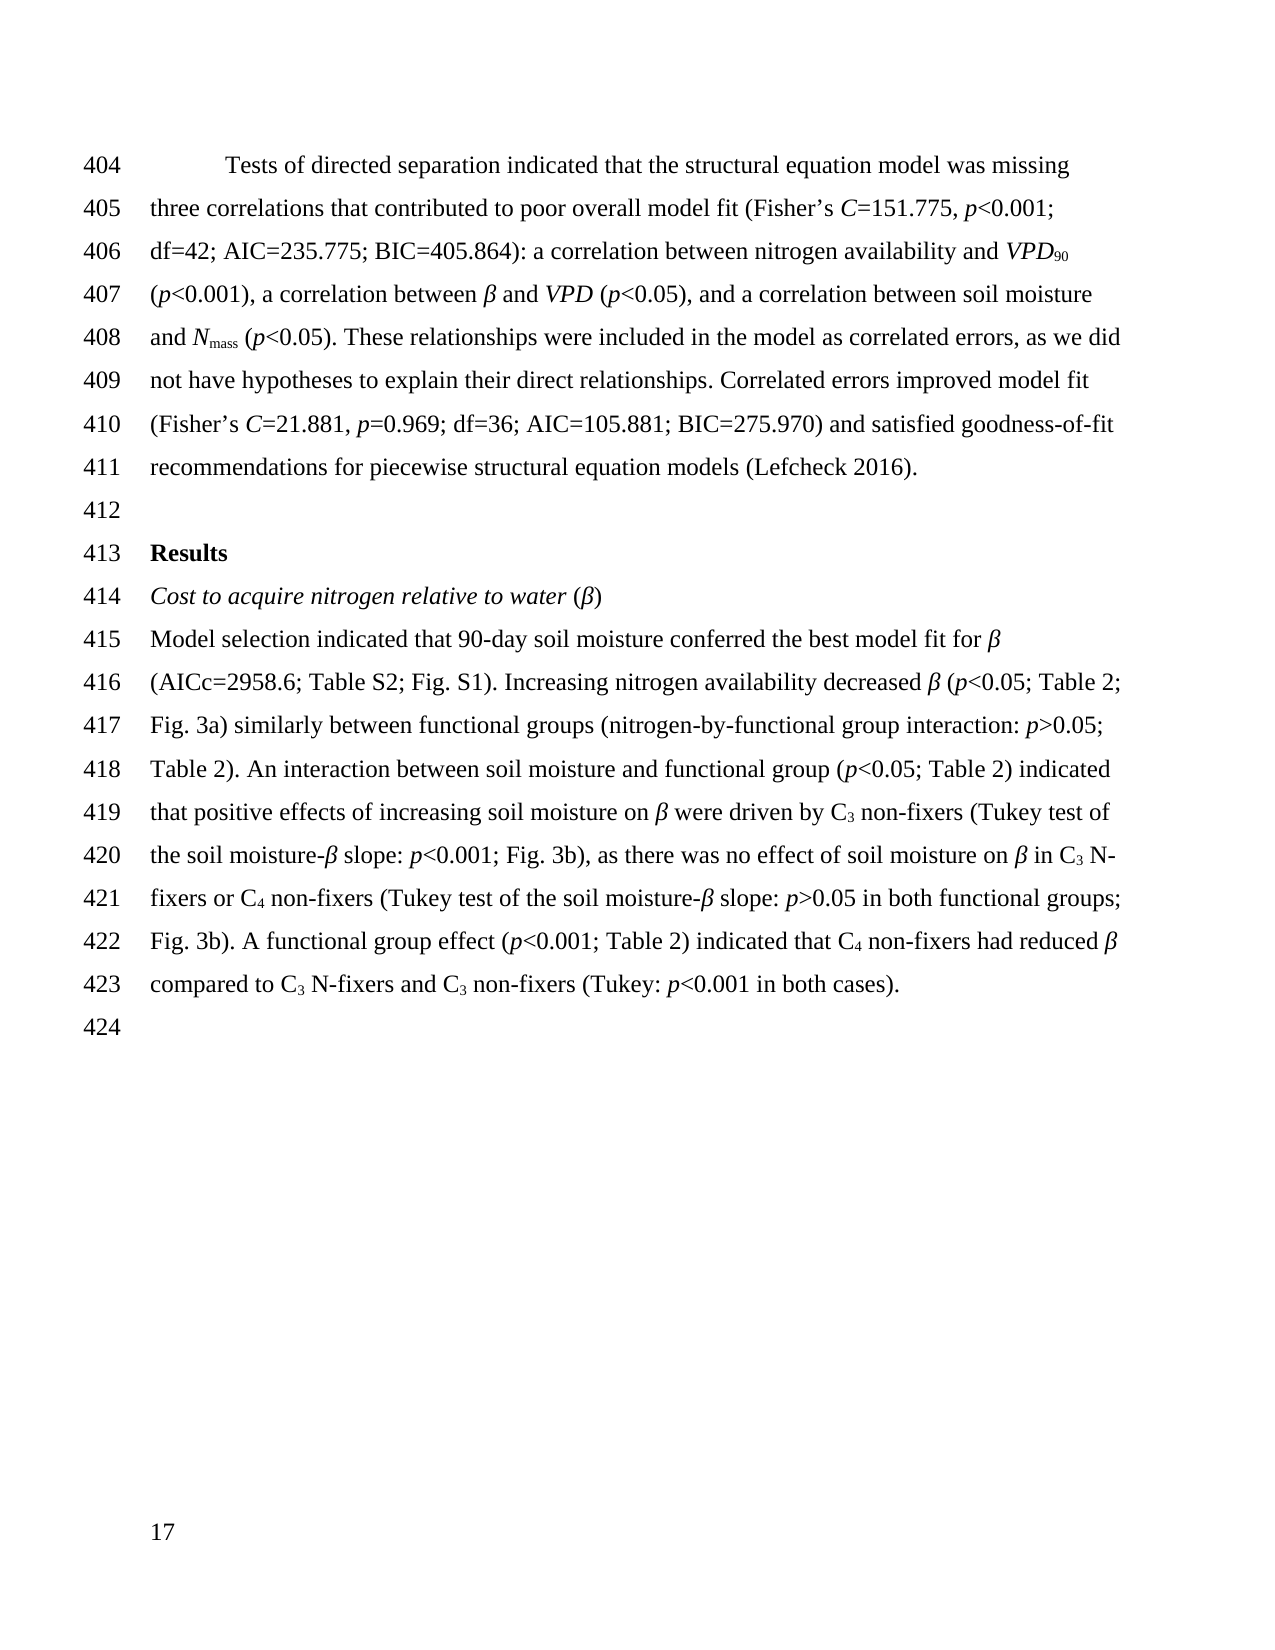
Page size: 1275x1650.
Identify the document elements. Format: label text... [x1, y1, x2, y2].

text Results [150, 538, 1125, 567]
text Tests of directed separation indicated that the structural equation model was missing three correlations that contributed to poor overall model fit (Fisher’s C=151.775, p<0.001; df=42; AIC=235.775; BIC=405.864): a correlation between nitrogen availability and VPD90 (p<0.001), a correlation between β and VPD (p<0.05), and a correlation between soil moisture and Nmass (p<0.05). These relationships were included in the model as correlated errors, as we did not have hypotheses to explain their direct relationships. Correlated errors improved model fit (Fisher’s C=21.881, p=0.969; df=36; AIC=105.881; BIC=275.970) and satisfied goodness-of-fit recommendations for piecewise structural equation models (Lefcheck 2016). [150, 150, 1125, 481]
text Cost to acquire nitrogen relative to water (β) [150, 581, 1125, 610]
text Model selection indicated that 90-day soil moisture conferred the best model fit for β (AICc=2958.6; Table S2; Fig. S1). Increasing nitrogen availability decreased β (p<0.05; Table 2; Fig. 3a) similarly between functional groups (nitrogen-by-functional group interaction: p>0.05; Table 2). An interaction between soil moisture and functional group (p<0.05; Table 2) indicated that positive effects of increasing soil moisture on β were driven by C3 non-fixers (Tukey test of the soil moisture-β slope: p<0.001; Fig. 3b), as there was no effect of soil moisture on β in C3 N-fixers or C4 non-fixers (Tukey test of the soil moisture-β slope: p>0.05 in both functional groups; Fig. 3b). A functional group effect (p<0.001; Table 2) indicated that C4 non-fixers had reduced β compared to C3 N-fixers and C3 non-fixers (Tukey: p<0.001 in both cases). [150, 624, 1125, 998]
